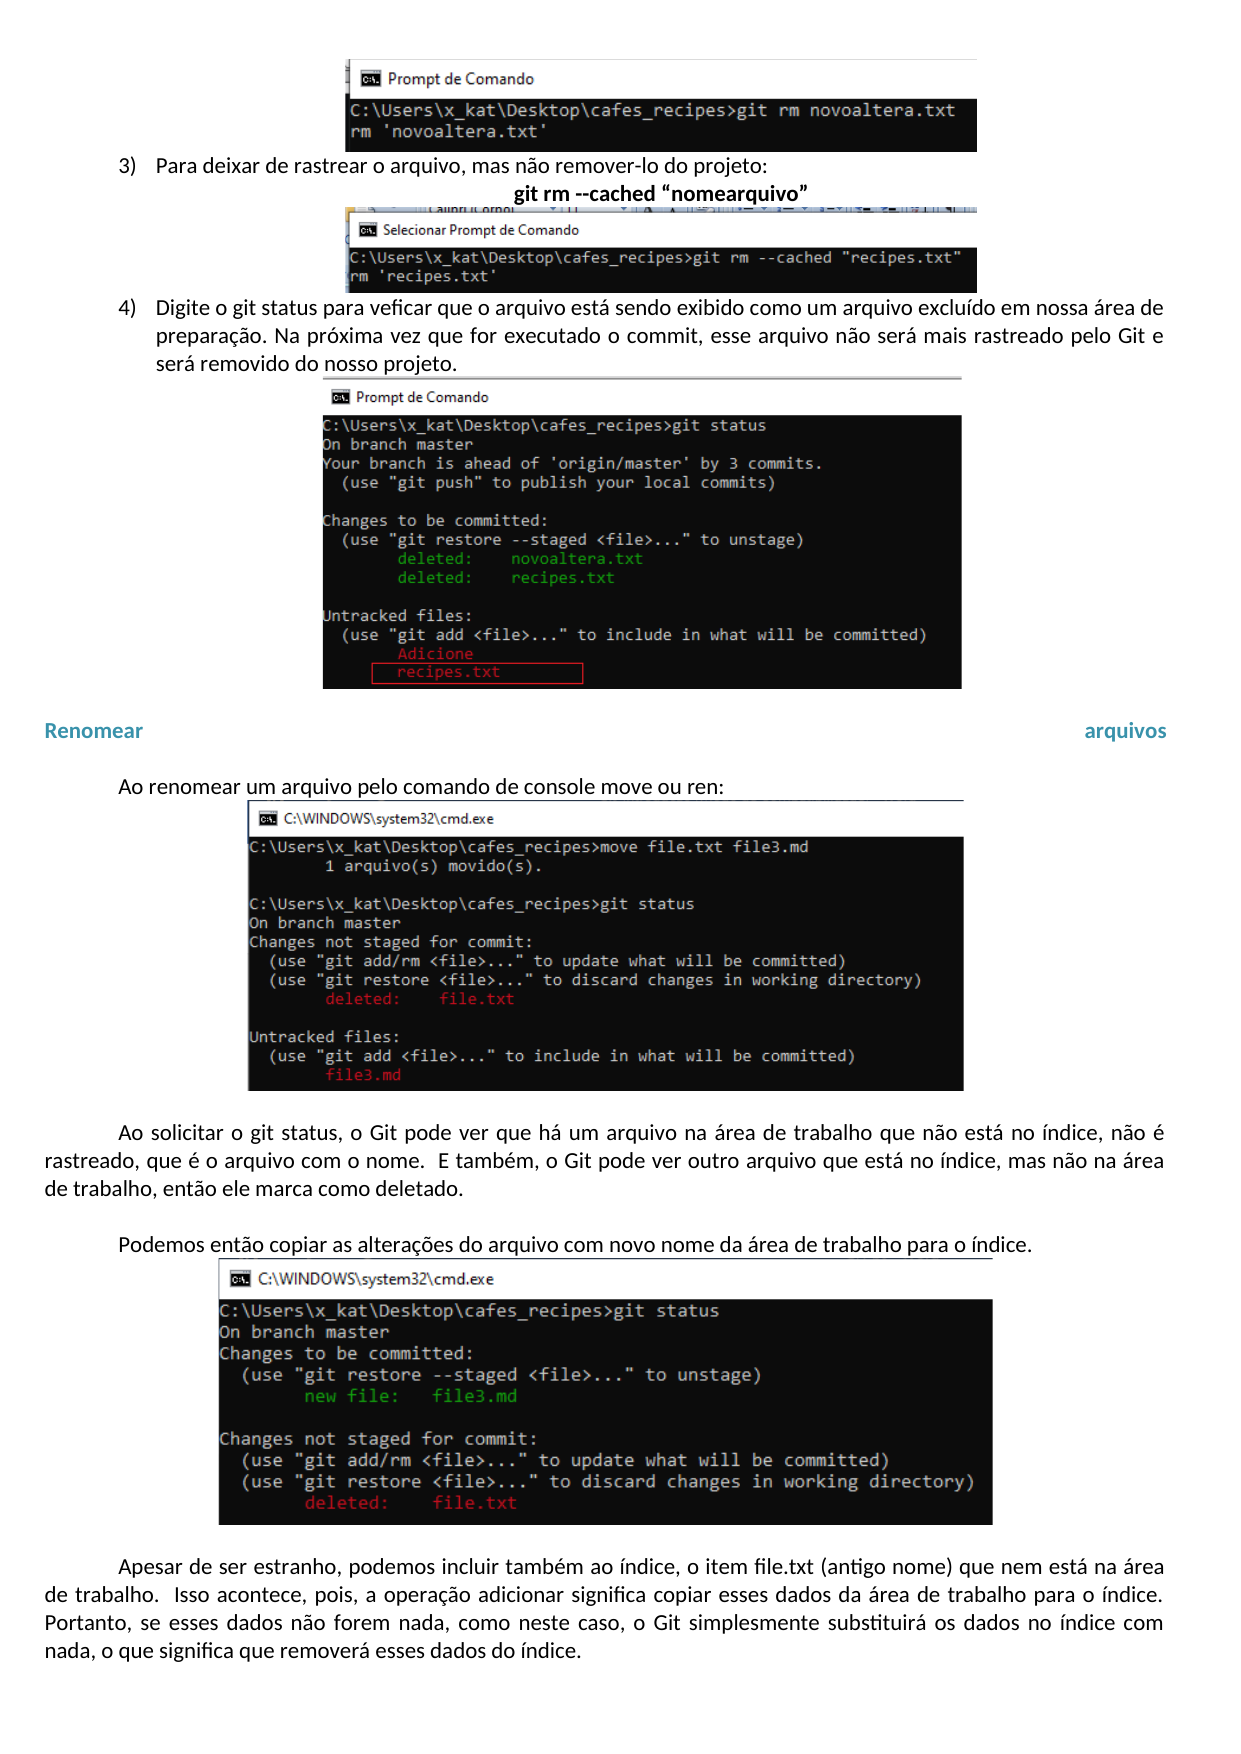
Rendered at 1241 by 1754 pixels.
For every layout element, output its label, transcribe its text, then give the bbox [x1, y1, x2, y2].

text Renomear arquivos [44, 716, 1167, 772]
picture [218, 1258, 993, 1525]
list git rm --cached “nomearquivo” [156, 179, 1167, 207]
picture [322, 376, 962, 689]
text Ao renomear um arquivo pelo comando de console move ou ren: [44, 772, 1167, 800]
text Apesar de ser estranho, podemos incluir também ao índice, o item file.txt (antigo nome) que nem está na área de trabalho. Isso acontece, pois, a operação adicionar significa copiar esses dados da área de trabalho para o índice. Portanto, se esses dados não forem nada, como neste caso, o Git simplesmente substituirá os dados no índice com nada, o que significa que removerá esses dados do índice. [44, 1552, 1167, 1664]
picture [247, 800, 964, 1091]
list Para deixar de rastrear o arquivo, mas não remover-lo do projeto: [118, 151, 1167, 179]
picture [345, 207, 977, 293]
list Digite o git status para veficar que o arquivo está sendo exibido como um arquivo excluído em nossa área de preparação. Na próxima vez que for executado o commit, esse arquivo não será mais rastreado pelo Git e será removido do nosso projeto. [118, 293, 1167, 377]
picture [345, 59, 977, 152]
text Podemos então copiar as alterações do arquivo com novo nome da área de trabalho para o índice. [44, 1230, 1167, 1258]
text Ao solicitar o git status, o Git pode ver que há um arquivo na área de trabalho que não está no índice, não é rastreado, que é o arquivo com o nome. E também, o Git pode ver outro arquivo que está no índice, mas não na área de trabalho, então ele marca como deletado. [44, 1118, 1167, 1202]
